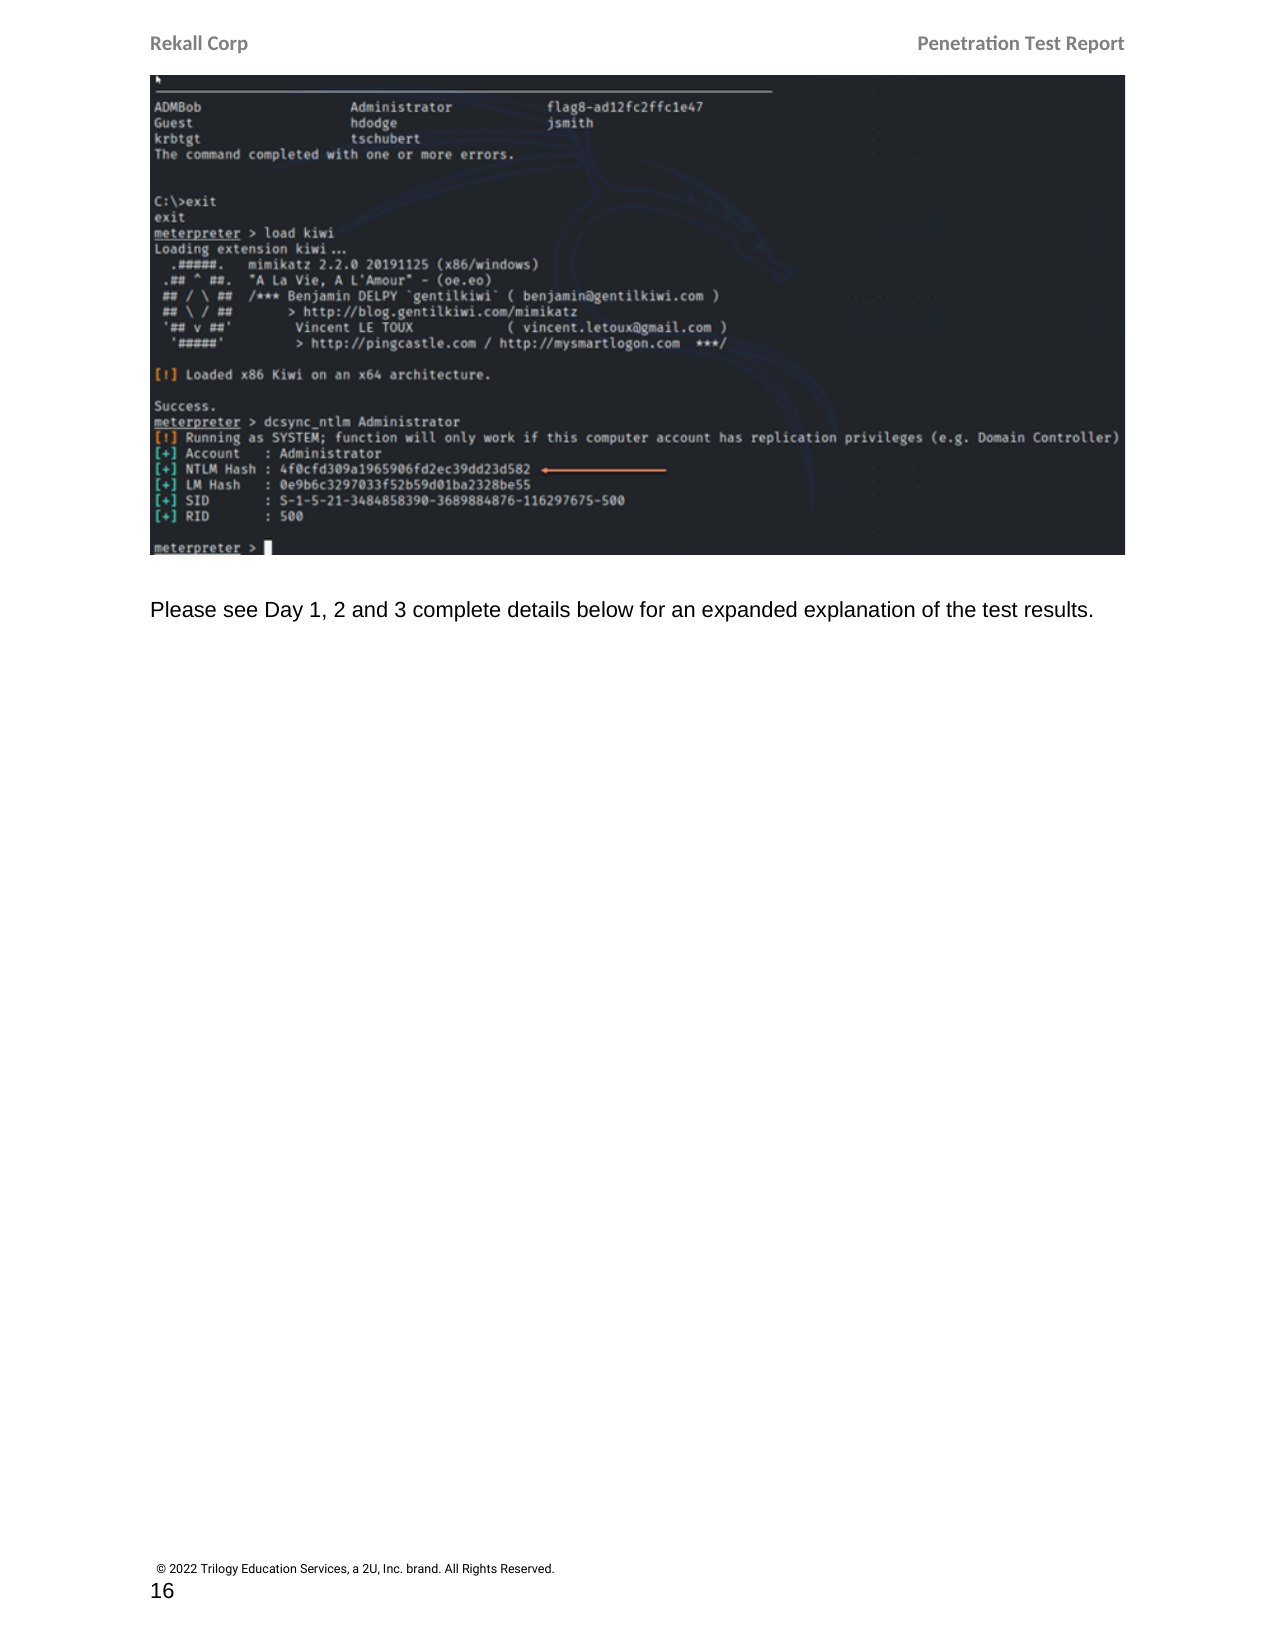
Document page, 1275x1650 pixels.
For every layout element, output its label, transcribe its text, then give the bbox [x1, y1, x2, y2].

picture [150, 75, 1125, 555]
text Please see Day 1, 2 and 3 complete details below for an expanded explanation of the test results. [150, 597, 1125, 622]
